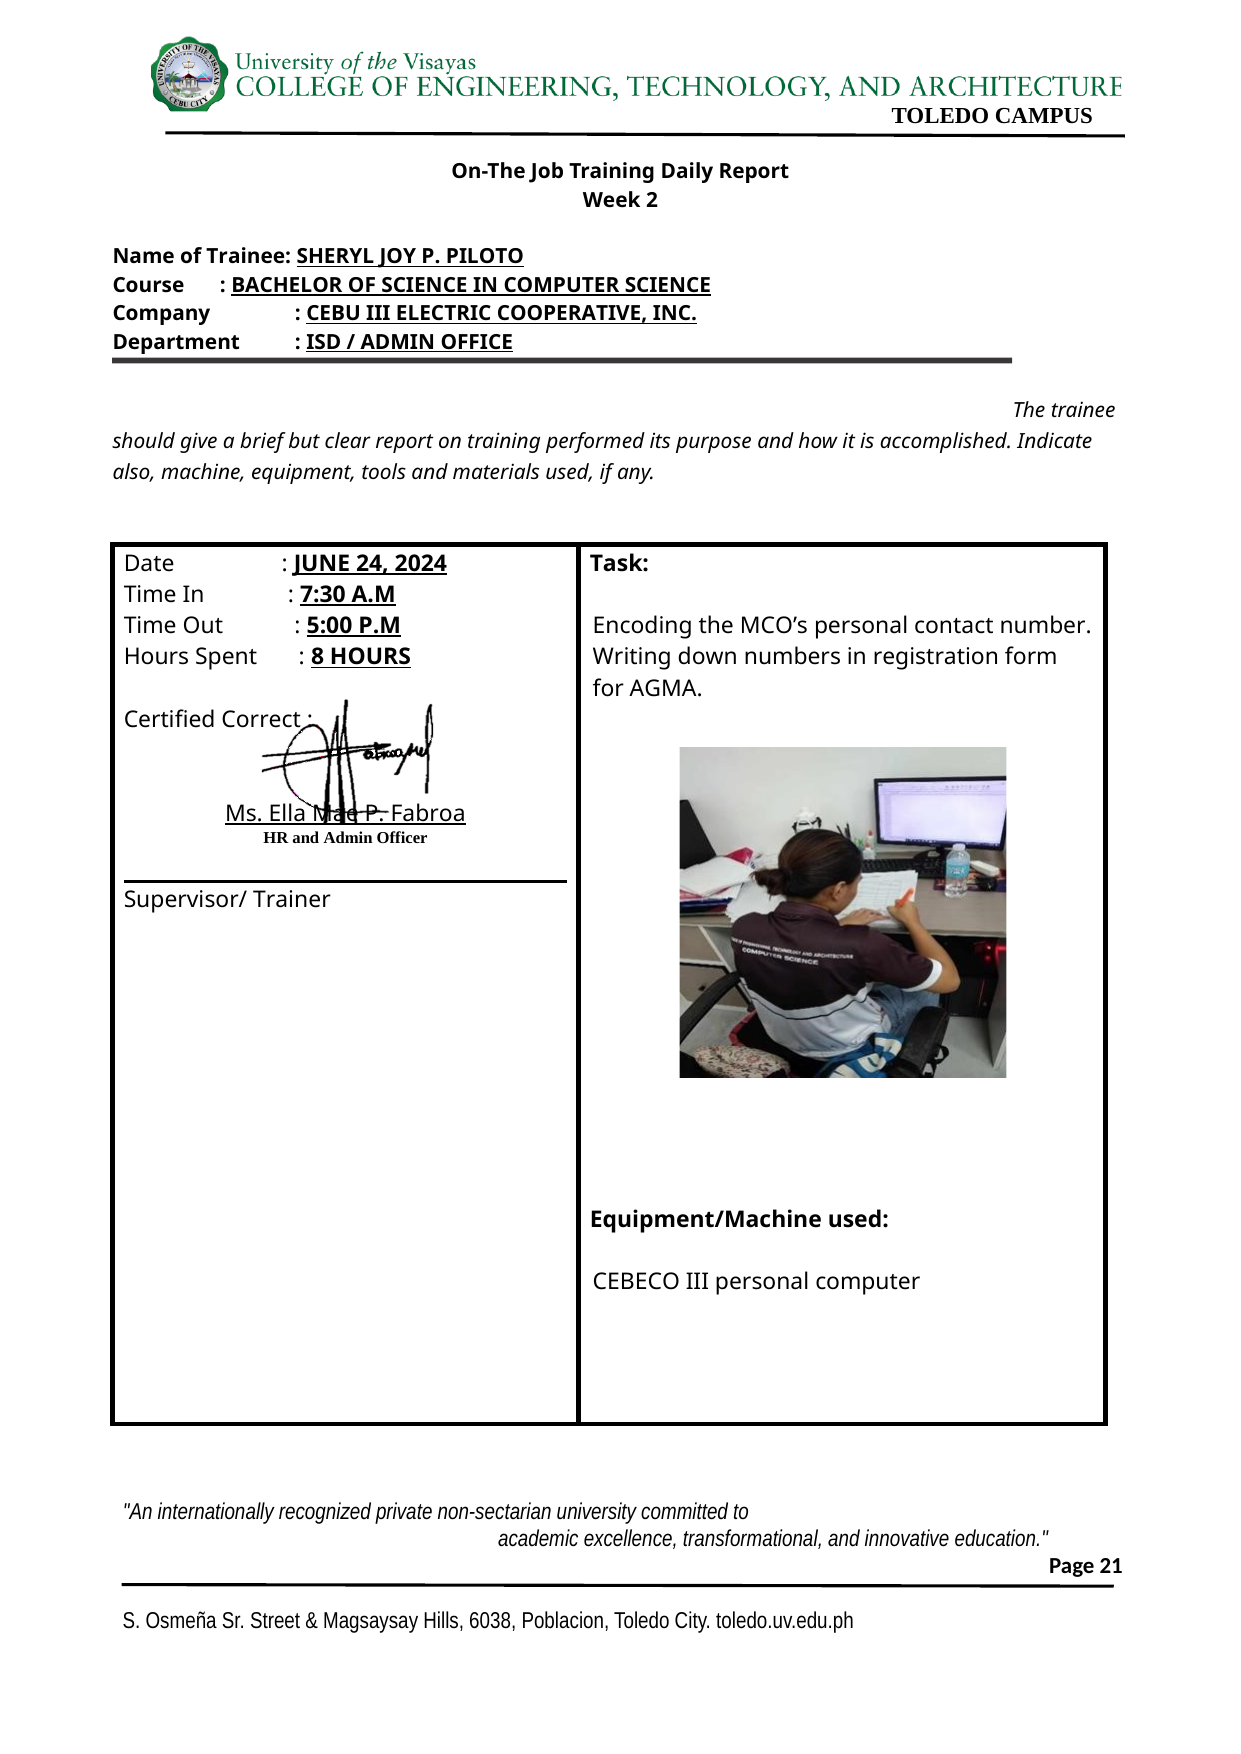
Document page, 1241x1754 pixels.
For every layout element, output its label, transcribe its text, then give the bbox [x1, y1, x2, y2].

text On-The Job Training Daily Report [112, 156, 1128, 185]
text Course : BACHELOR OF SCIENCE IN COMPUTER SCIENCE [112, 270, 1128, 298]
picture [679, 747, 1007, 1078]
table_header Date : JUNE 24, 2024 Time In : 7:30 A.M Time Out : 5:00 P.M Hours Spent : 8 HOURS Certified Correct : Ms. Ella Mae P. Fabroa HR and Admin Officer Supervisor/ Trainer [115, 547, 576, 1421]
text Name of Trainee: SHERYL JOY P. PILOTO [112, 242, 1128, 270]
text Week 2 [112, 185, 1128, 213]
text Company : CEBU III ELECTRIC COOPERATIVE, INC. [112, 298, 1128, 327]
picture [149, 36, 1121, 111]
text Department : ISD / ADMIN OFFICEThe trainee should give a brief but clear report on training performed its purpose and how it is accomplished. Indicate also, machine, equipment, tools and materials used, if any. [112, 327, 1128, 485]
table_header Task: Encoding the MCO’s personal contact number. Writing down numbers in registration form for AGMA. Equipment/Machine used: CEBECO III personal computer [581, 547, 1103, 1421]
